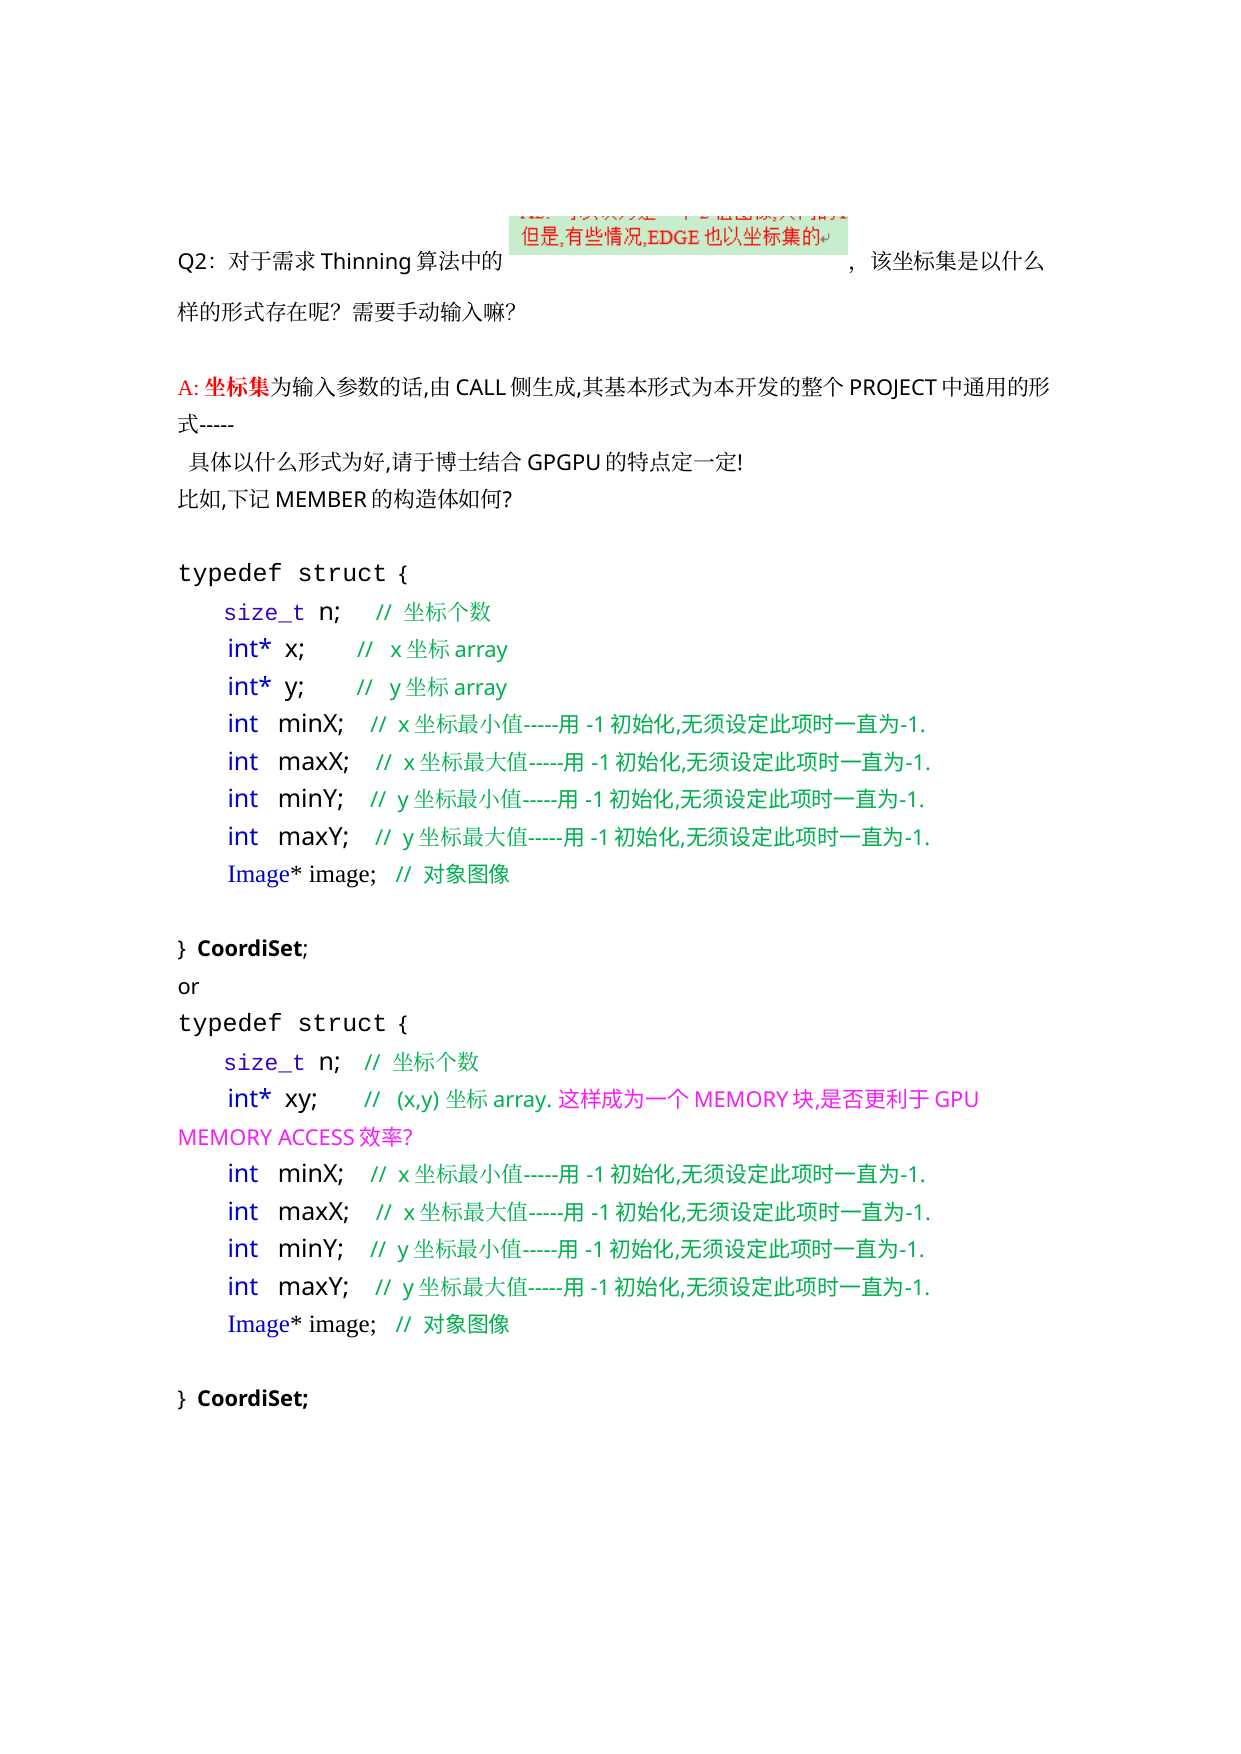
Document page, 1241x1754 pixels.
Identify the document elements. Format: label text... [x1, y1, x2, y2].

text } CoordiSet; [177, 929, 1063, 967]
text } CoordiSet; [177, 1379, 1063, 1417]
text int minY; // y坐标最小值-----用 -1初始化,无须设定此项时一直为-1. [177, 1229, 1063, 1267]
text size_t n; // 坐标个数 [177, 1042, 1063, 1079]
text int maxY; // y坐标最大值-----用 -1初始化,无须设定此项时一直为-1. [177, 1267, 1063, 1304]
text int* xy; // (x,y) 坐标array. 这样成为一个MEMORY块,是否更利于GPU MEMORY ACCESS效率? [177, 1079, 1063, 1154]
text int maxY; // y坐标最大值-----用 -1初始化,无须设定此项时一直为-1. [177, 817, 1063, 854]
picture [509, 216, 849, 255]
text int minY; // y坐标最小值-----用 -1初始化,无须设定此项时一直为-1. [177, 779, 1063, 817]
text int maxX; // x坐标最大值-----用 -1初始化,无须设定此项时一直为-1. [177, 1192, 1063, 1229]
text typedef struct { [177, 554, 1063, 592]
text int maxX; // x坐标最大值-----用 -1初始化,无须设定此项时一直为-1. [177, 742, 1063, 779]
text int* x; // x坐标array [177, 629, 1063, 667]
text 具体以什么形式为好,请于博士结合GPGPU的特点定一定! [177, 442, 1063, 479]
text int minX; // x坐标最小值-----用 -1初始化,无须设定此项时一直为-1. [177, 704, 1063, 742]
text 比如,下记MEMBER的构造体如何? [177, 479, 1063, 517]
text A: 坐标集为输入参数的话,由CALL侧生成,其基本形式为本开发的整个PROJECT中通用的形式----- [177, 367, 1063, 442]
text size_t n; // 坐标个数 [177, 592, 1063, 629]
text Q2：对于需求Thinning算法中的 ，该坐标集是以什么样的形式存在呢？需要手动输入嘛？ [177, 217, 1063, 329]
text Image* image; // 对象图像 [177, 1304, 1063, 1342]
text or [177, 967, 1063, 1004]
text int minX; // x坐标最小值-----用 -1初始化,无须设定此项时一直为-1. [177, 1154, 1063, 1192]
text typedef struct { [177, 1004, 1063, 1042]
text int* y; // y坐标array [177, 667, 1063, 704]
text Image* image; // 对象图像 [177, 854, 1063, 892]
